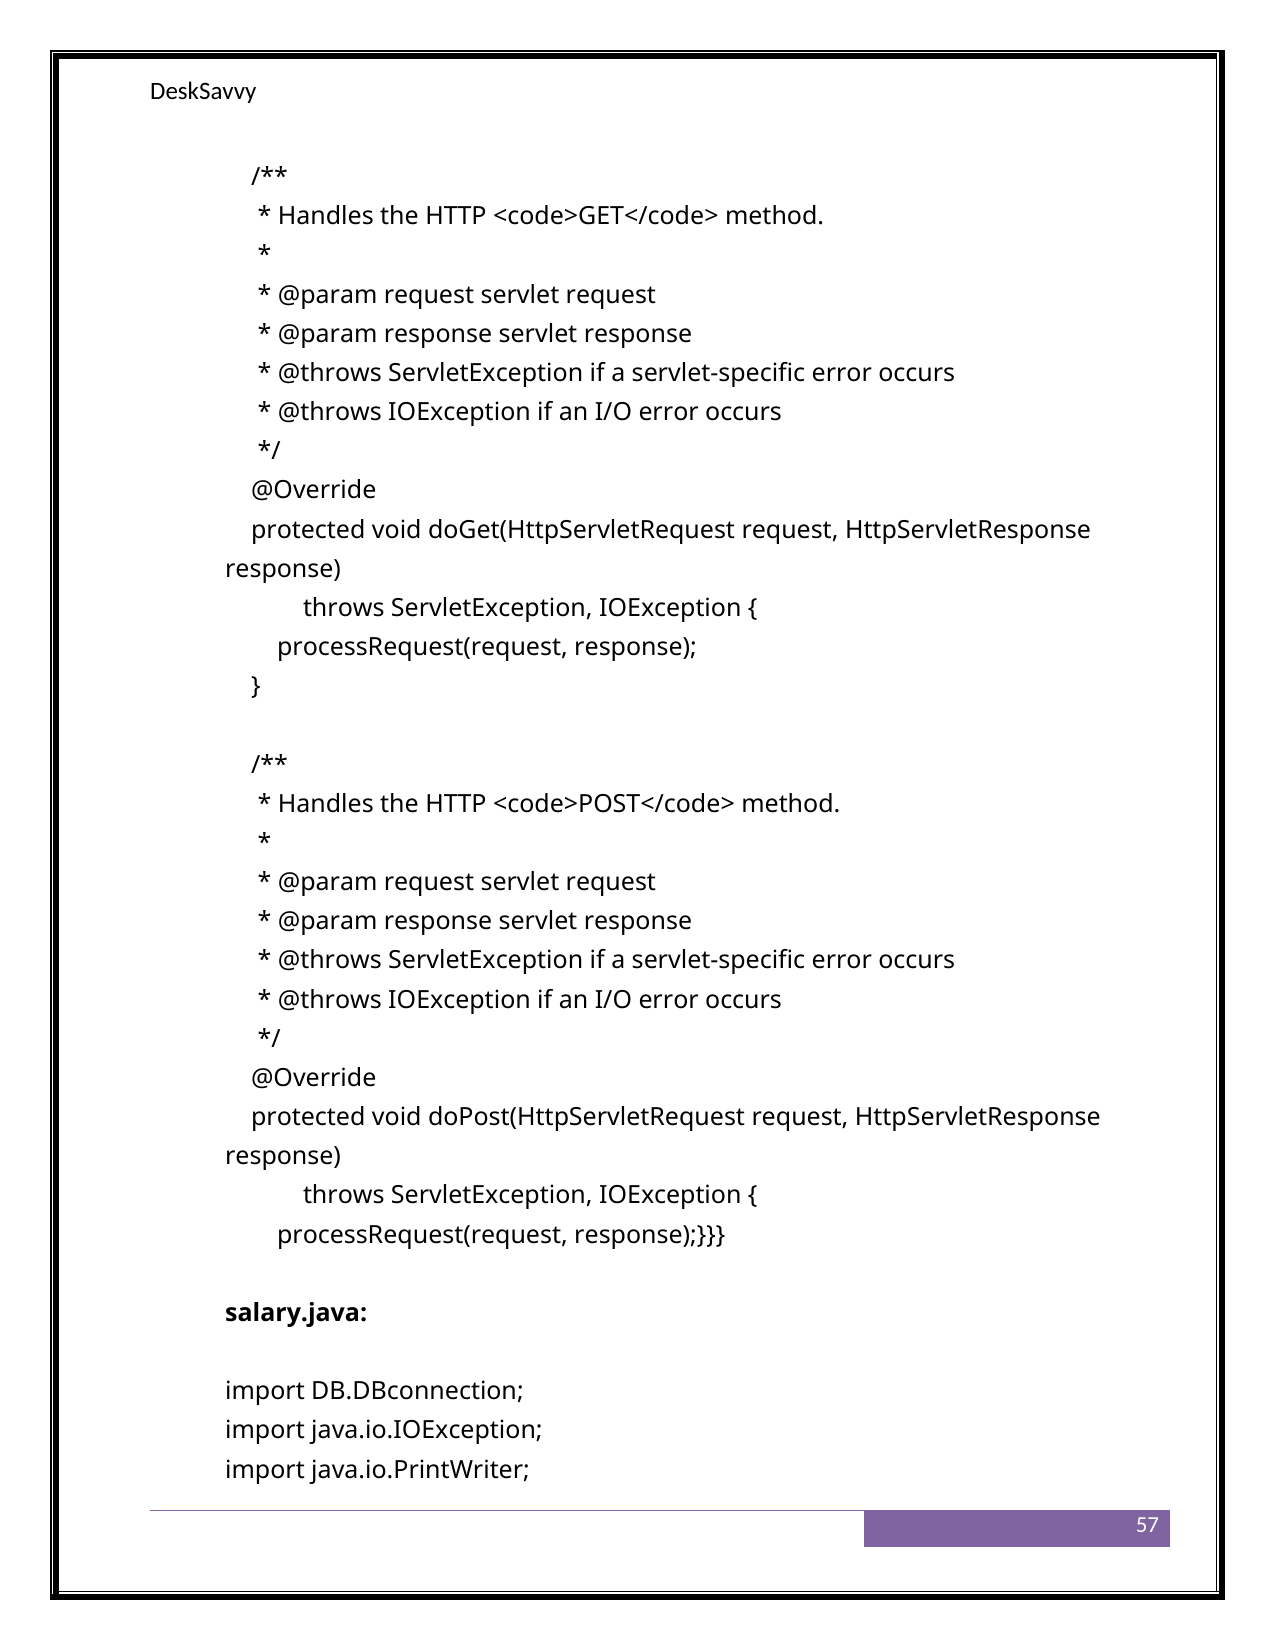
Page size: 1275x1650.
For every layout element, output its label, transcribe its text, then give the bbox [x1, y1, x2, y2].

list throws ServletException, IOException { [225, 590, 1170, 624]
list } [225, 668, 1170, 702]
list import DB.DBconnection; [225, 1373, 1170, 1407]
list * @param request servlet request [225, 864, 1170, 898]
list * @throws ServletException if a servlet-specific error occurs [225, 942, 1170, 976]
list @Override [225, 472, 1170, 506]
list salary.java: [225, 1295, 1170, 1329]
list processRequest(request, response); [225, 629, 1170, 663]
list * @param response servlet response [225, 903, 1170, 937]
list * @param request servlet request [225, 276, 1170, 310]
list protected void doPost(HttpServletRequest request, HttpServletResponse response) [225, 1099, 1170, 1172]
list * @param response servlet response [225, 316, 1170, 349]
list */ [225, 433, 1170, 467]
list protected void doGet(HttpServletRequest request, HttpServletResponse response) [225, 511, 1170, 584]
list processRequest(request, response);}}} [225, 1216, 1170, 1250]
list @Override [225, 1060, 1170, 1094]
list * Handles the HTTP <code>POST</code> method. [225, 786, 1170, 819]
list * @throws ServletException if a servlet-specific error occurs [225, 355, 1170, 389]
list import java.io.PrintWriter; [225, 1451, 1170, 1485]
list * @throws IOException if an I/O error occurs [225, 394, 1170, 428]
list /** [225, 746, 1170, 780]
list /** [225, 159, 1170, 193]
list * Handles the HTTP <code>GET</code> method. [225, 198, 1170, 232]
list import java.io.IOException; [225, 1412, 1170, 1446]
list * @throws IOException if an I/O error occurs [225, 981, 1170, 1015]
list throws ServletException, IOException { [225, 1177, 1170, 1211]
list * [225, 237, 1170, 271]
list * [225, 825, 1170, 859]
list */ [225, 1021, 1170, 1054]
